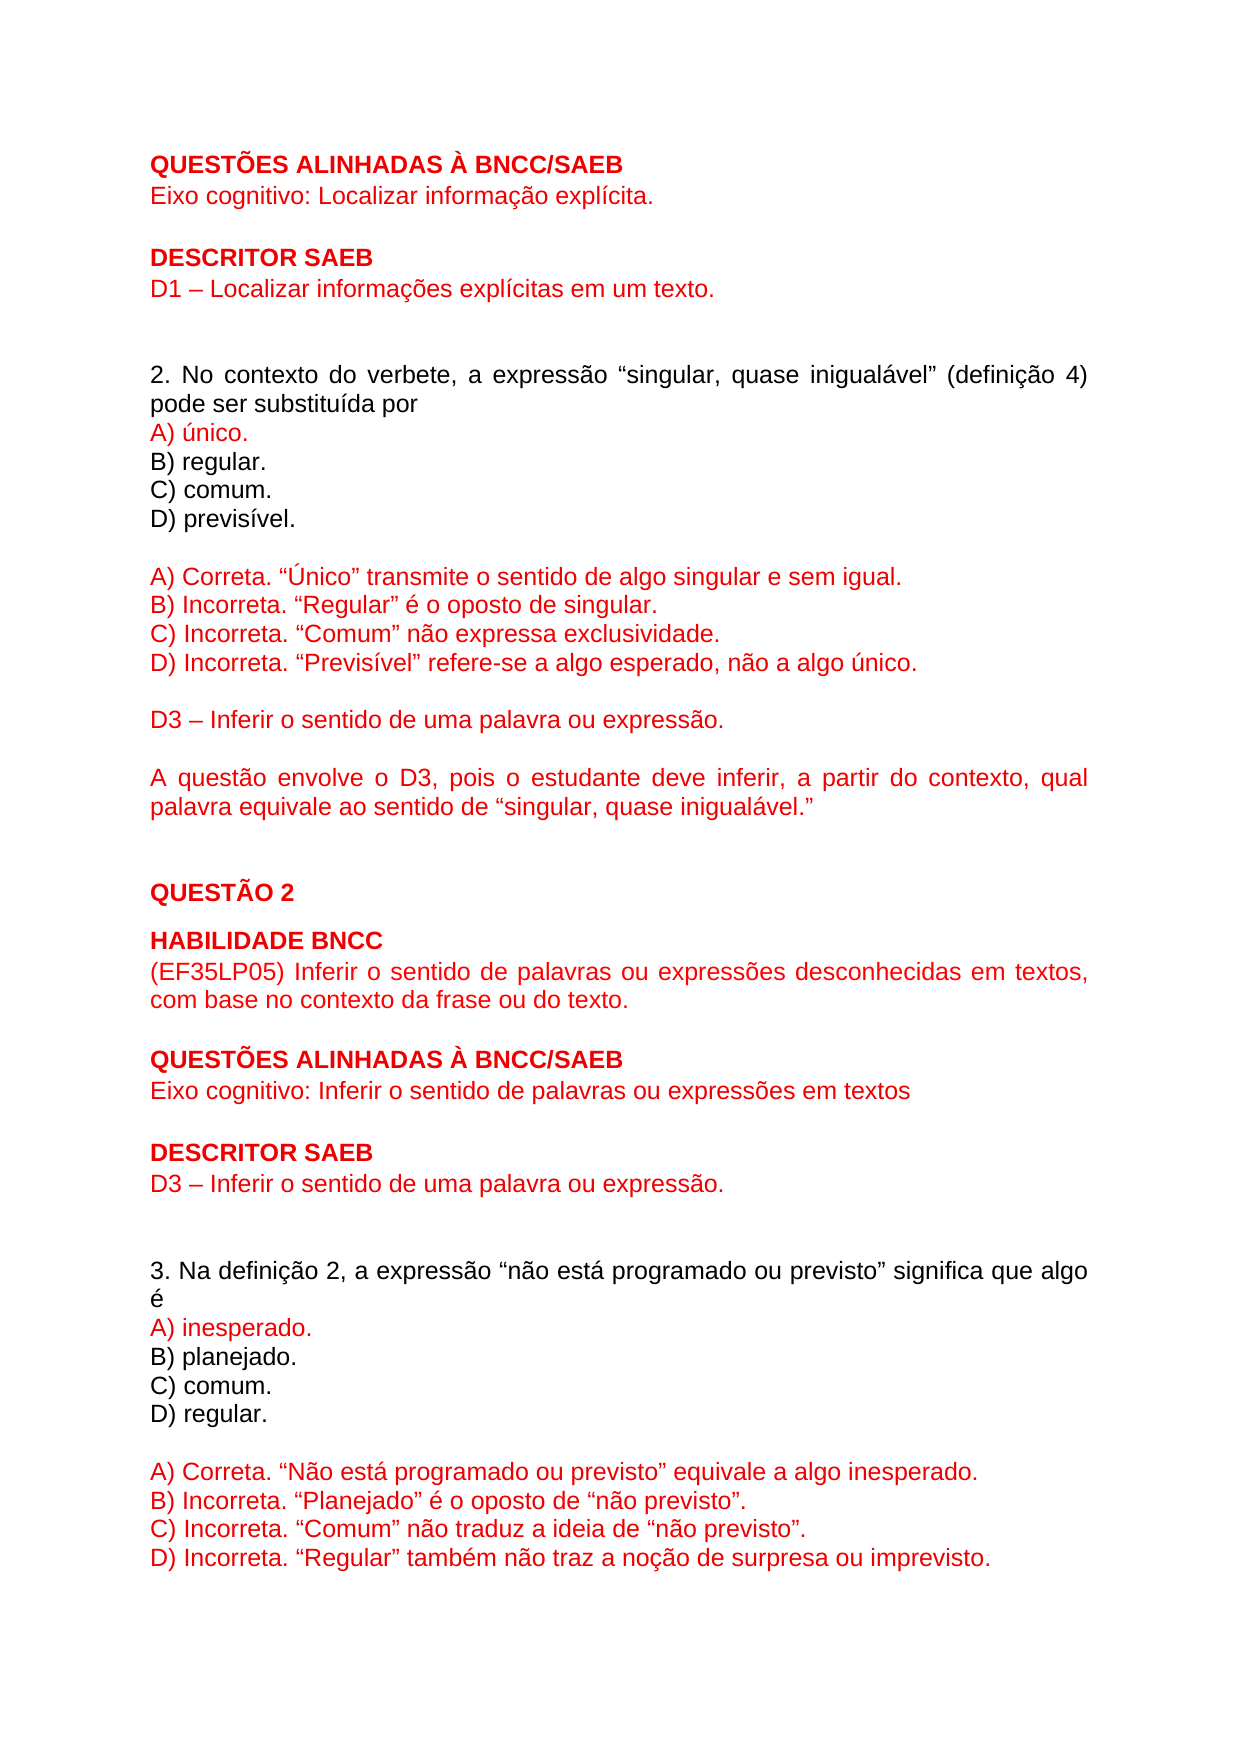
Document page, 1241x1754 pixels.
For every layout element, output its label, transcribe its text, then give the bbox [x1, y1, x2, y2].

text (EF35LP05) Inferir o sentido de palavras ou expressões desconhecidas em textos, com base no contexto da frase ou do texto. [150, 957, 1090, 1014]
text D) Incorreta. “Previsível” refere-se a algo esperado, não a algo único. [150, 648, 1090, 677]
text C) Incorreta. “Comum” não traduz a ideia de “não previsto”. [150, 1514, 1090, 1543]
text C) Incorreta. “Comum” não expressa exclusividade. [150, 619, 1090, 648]
text D3 – Inferir o sentido de uma palavra ou expressão. [150, 705, 1090, 734]
text QUESTÕES ALINHADAS À BNCC/SAEB [150, 150, 1090, 179]
text 3. Na definição 2, a expressão “não está programado ou previsto” significa que algo é [150, 1256, 1090, 1313]
text Eixo cognitivo: Inferir o sentido de palavras ou expressões em textos [150, 1076, 1090, 1105]
text DESCRITOR SAEB [150, 243, 1090, 272]
text A) único. [150, 418, 1090, 447]
text B) planejado. [150, 1342, 1090, 1371]
text DESCRITOR SAEB [150, 1138, 1090, 1167]
text A) Correta. “Não está programado ou previsto” equivale a algo inesperado. [150, 1457, 1090, 1486]
text D3 – Inferir o sentido de uma palavra ou expressão. [150, 1169, 1090, 1198]
text QUESTÕES ALINHADAS À BNCC/SAEB [150, 1045, 1090, 1074]
text B) Incorreta. “Planejado” é o oposto de “não previsto”. [150, 1486, 1090, 1514]
text QUESTÃO 2 [150, 878, 1090, 907]
text D) regular. [150, 1399, 1090, 1428]
text B) Incorreta. “Regular” é o oposto de singular. [150, 590, 1090, 619]
text A questão envolve o D3, pois o estudante deve inferir, a partir do contexto, qual palavra equivale ao sentido de “singular, quase inigualável.” [150, 763, 1090, 820]
text D1 – Localizar informações explícitas em um texto. [150, 274, 1090, 303]
text D) Incorreta. “Regular” também não traz a noção de surpresa ou imprevisto. [150, 1543, 1090, 1572]
text Eixo cognitivo: Localizar informação explícita. [150, 181, 1090, 210]
text B) regular. [150, 447, 1090, 475]
text C) comum. [150, 475, 1090, 504]
text C) comum. [150, 1371, 1090, 1399]
text A) inesperado. [150, 1313, 1090, 1342]
text HABILIDADE BNCC [150, 926, 1090, 954]
text A) Correta. “Único” transmite o sentido de algo singular e sem igual. [150, 562, 1090, 590]
text D) previsível. [150, 504, 1090, 533]
text 2. No contexto do verbete, a expressão “singular, quase inigualável” (definição 4) pode ser substituída por [150, 360, 1090, 418]
